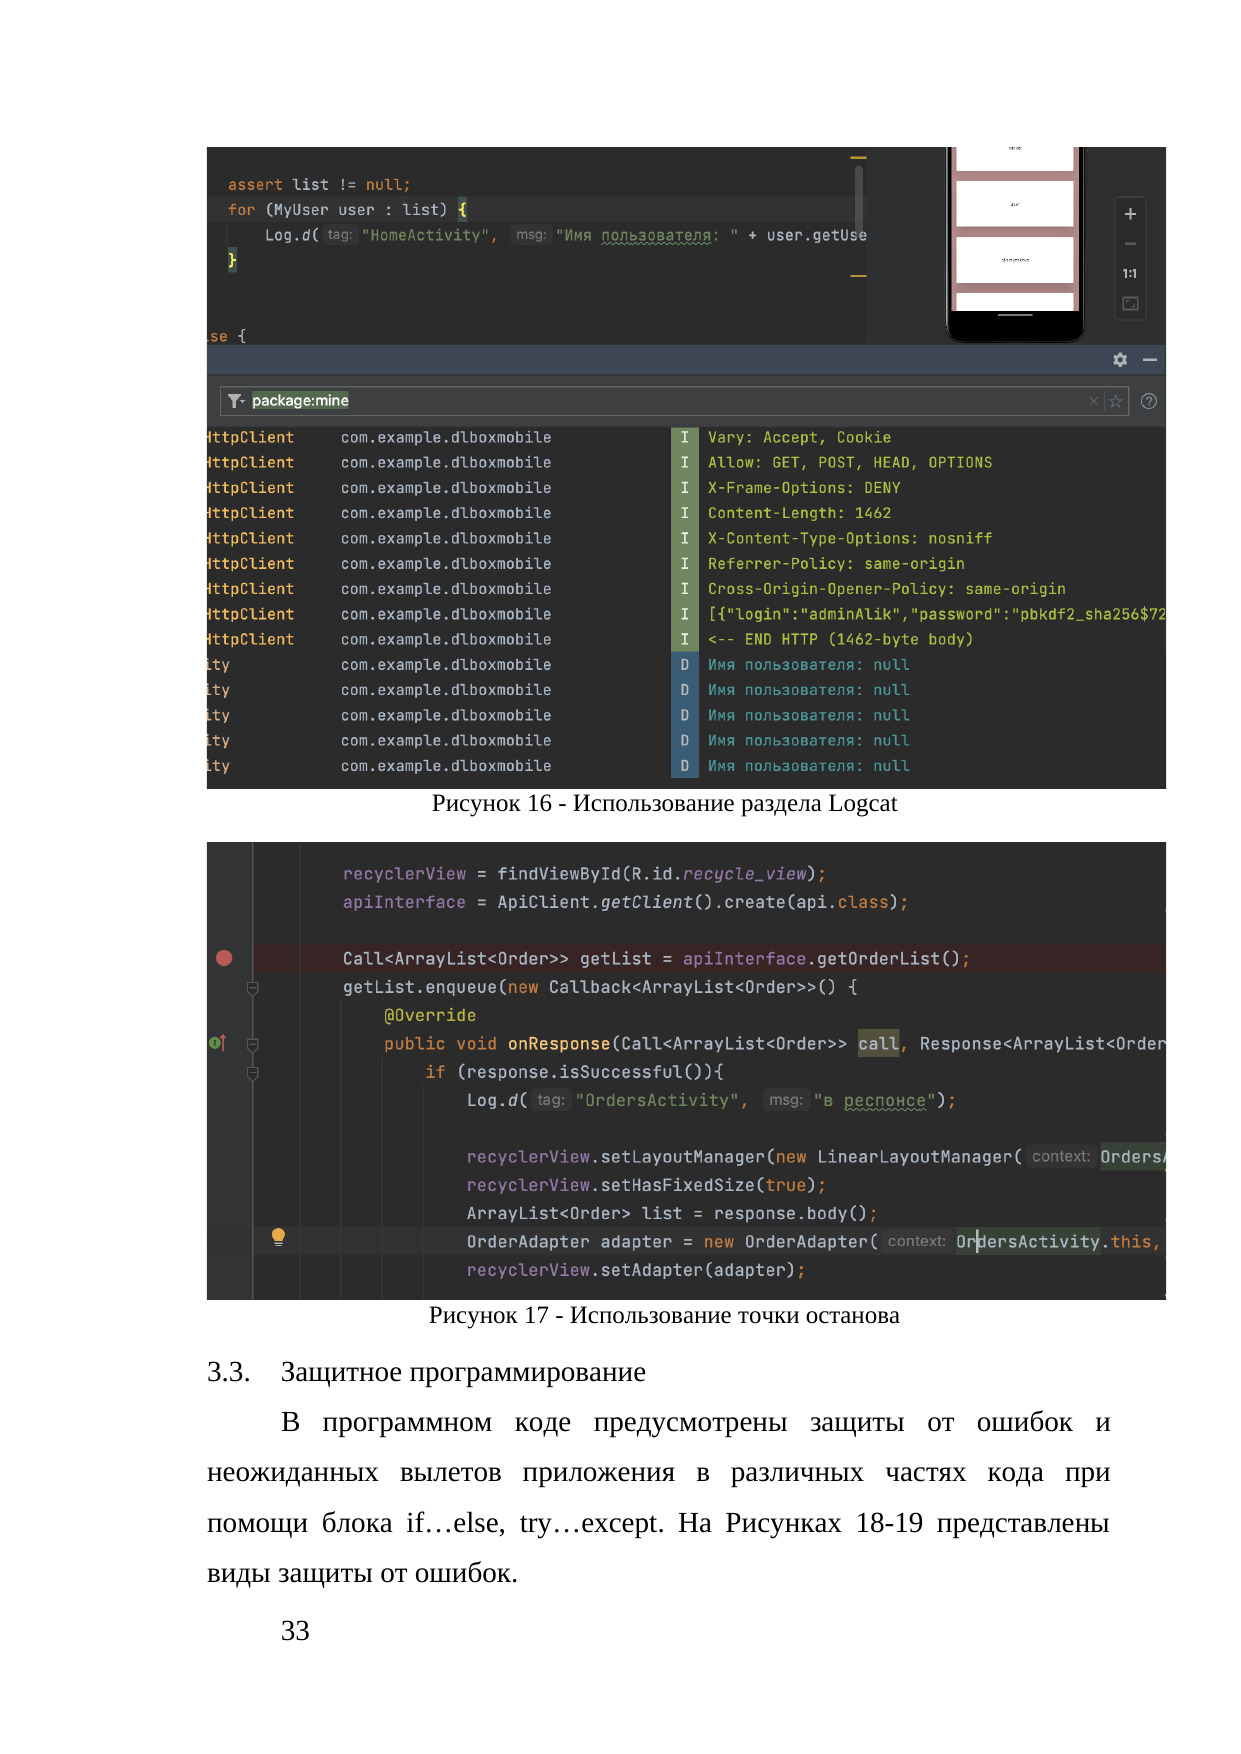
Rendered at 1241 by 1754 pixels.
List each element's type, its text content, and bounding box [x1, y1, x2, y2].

text В программном коде предусмотрены защиты от ошибок и неожиданных вылетов приложения в различных частях кода при помощи блока if…else, try…except. На Рисунках 18-19 представлены виды защиты от ошибок. [207, 1404, 1111, 1588]
subtitle Защитное программирование [207, 1354, 1122, 1387]
picture [206, 842, 1167, 1300]
picture [206, 147, 1167, 789]
